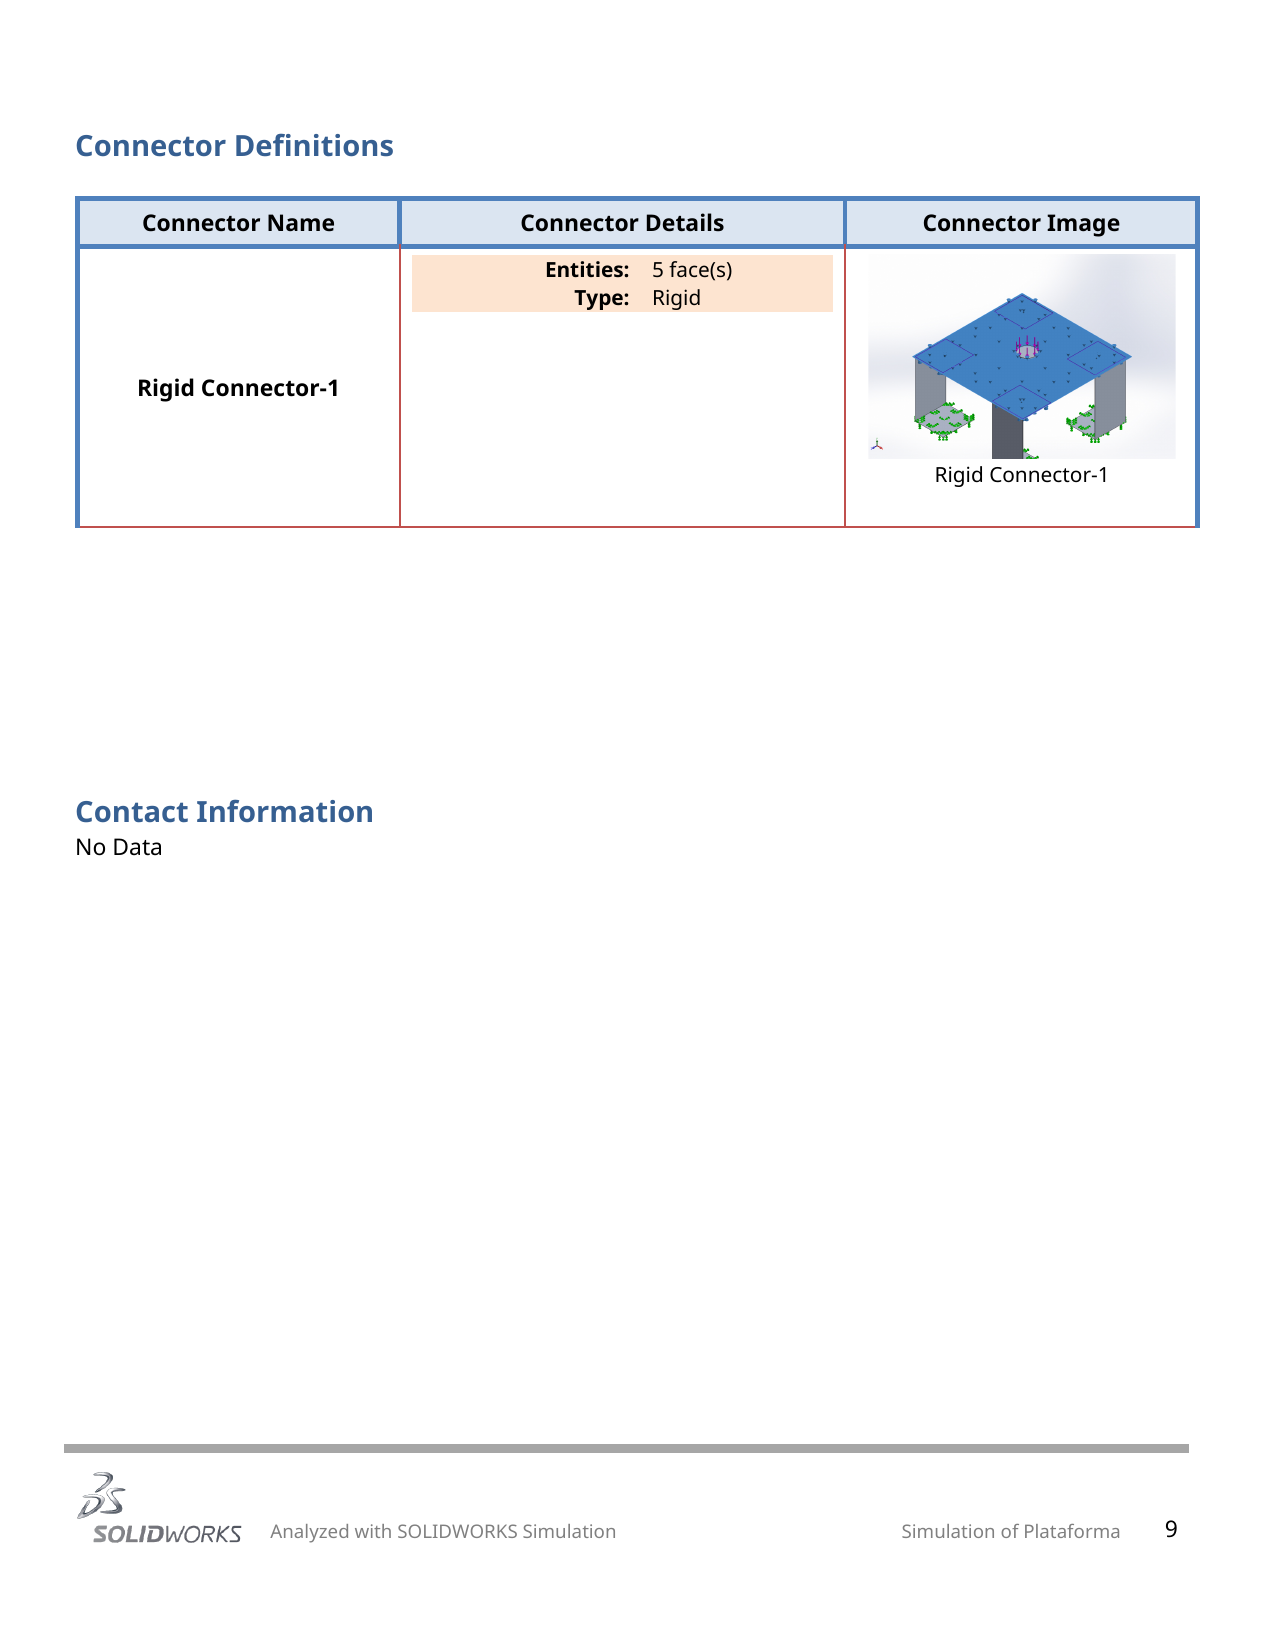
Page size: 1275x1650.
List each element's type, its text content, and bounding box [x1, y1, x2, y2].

picture [75, 1453, 243, 1544]
table_header Contact Information No Data [64, 741, 1211, 925]
picture [868, 254, 1176, 459]
table_header Connector Definitions [64, 75, 1211, 684]
